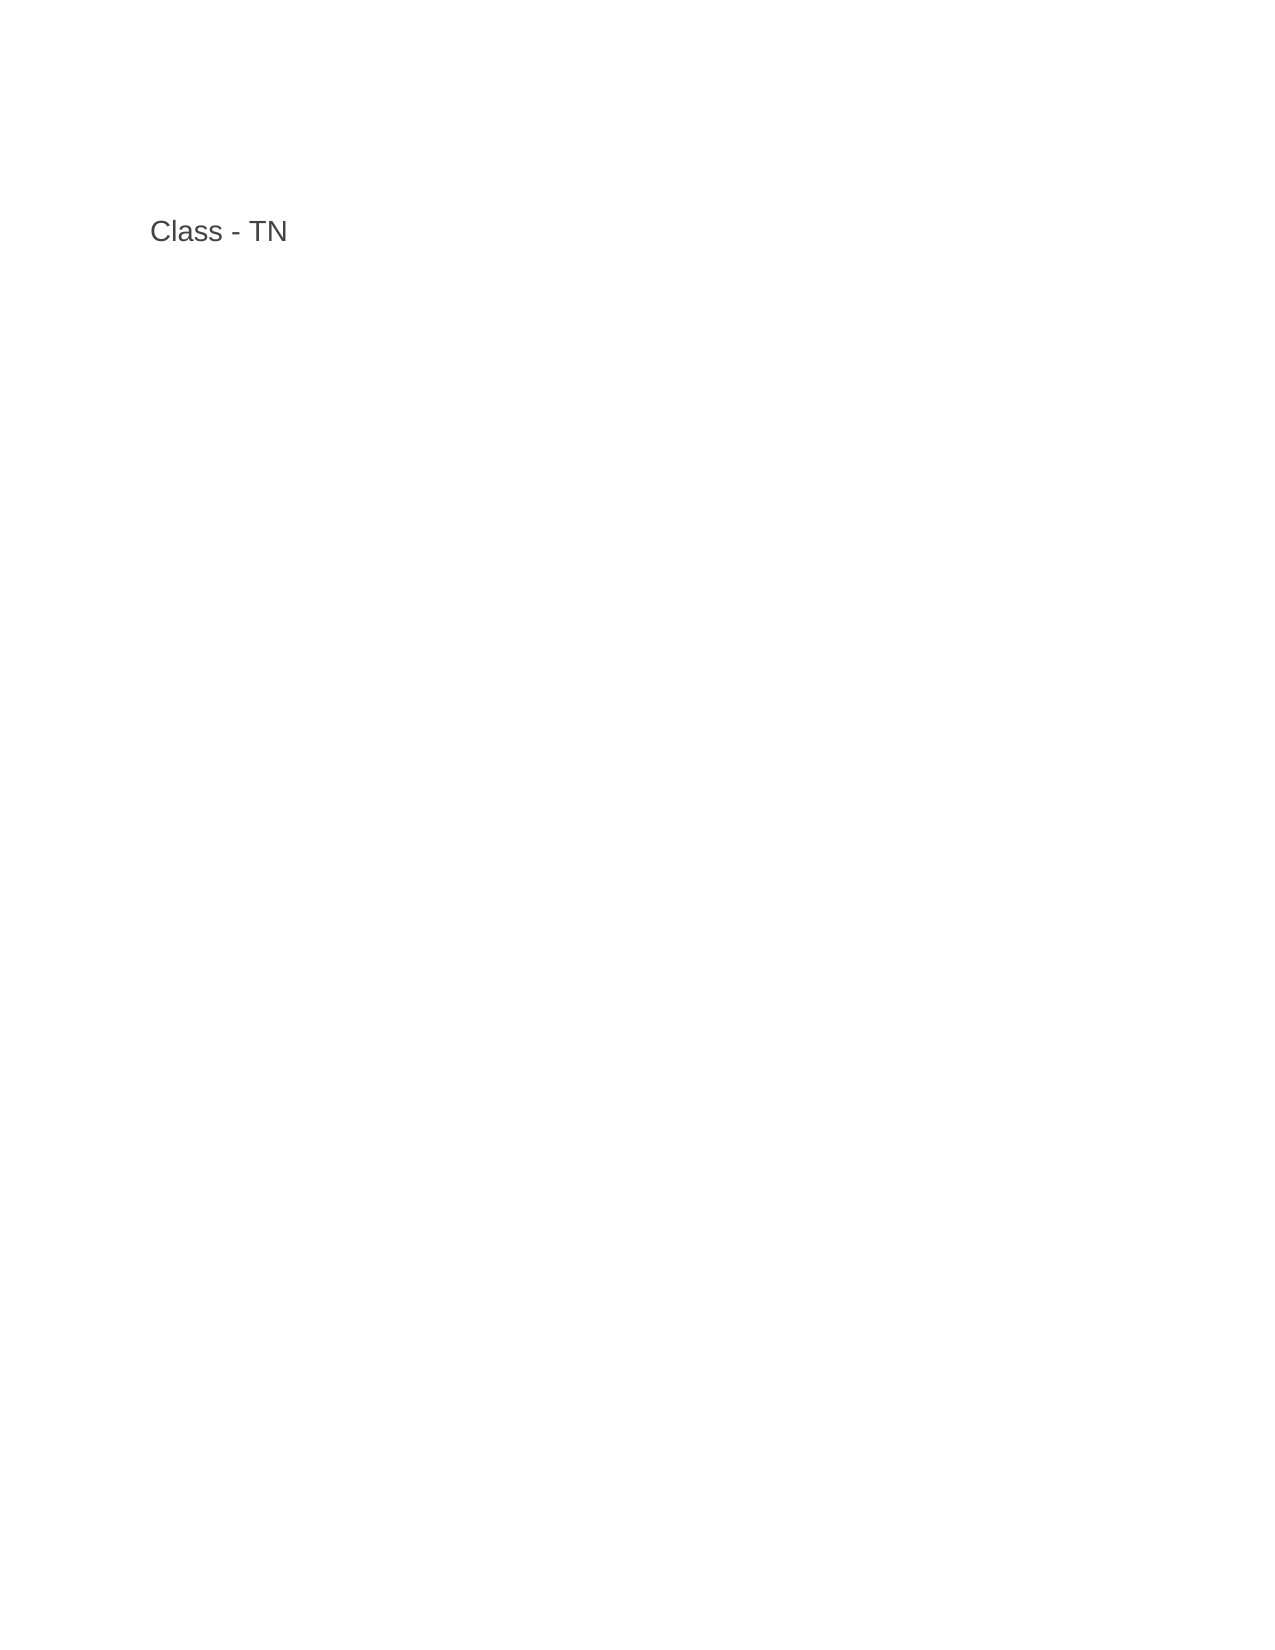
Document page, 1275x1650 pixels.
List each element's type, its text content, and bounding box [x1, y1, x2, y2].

subtitle Class - TN [150, 213, 1125, 247]
